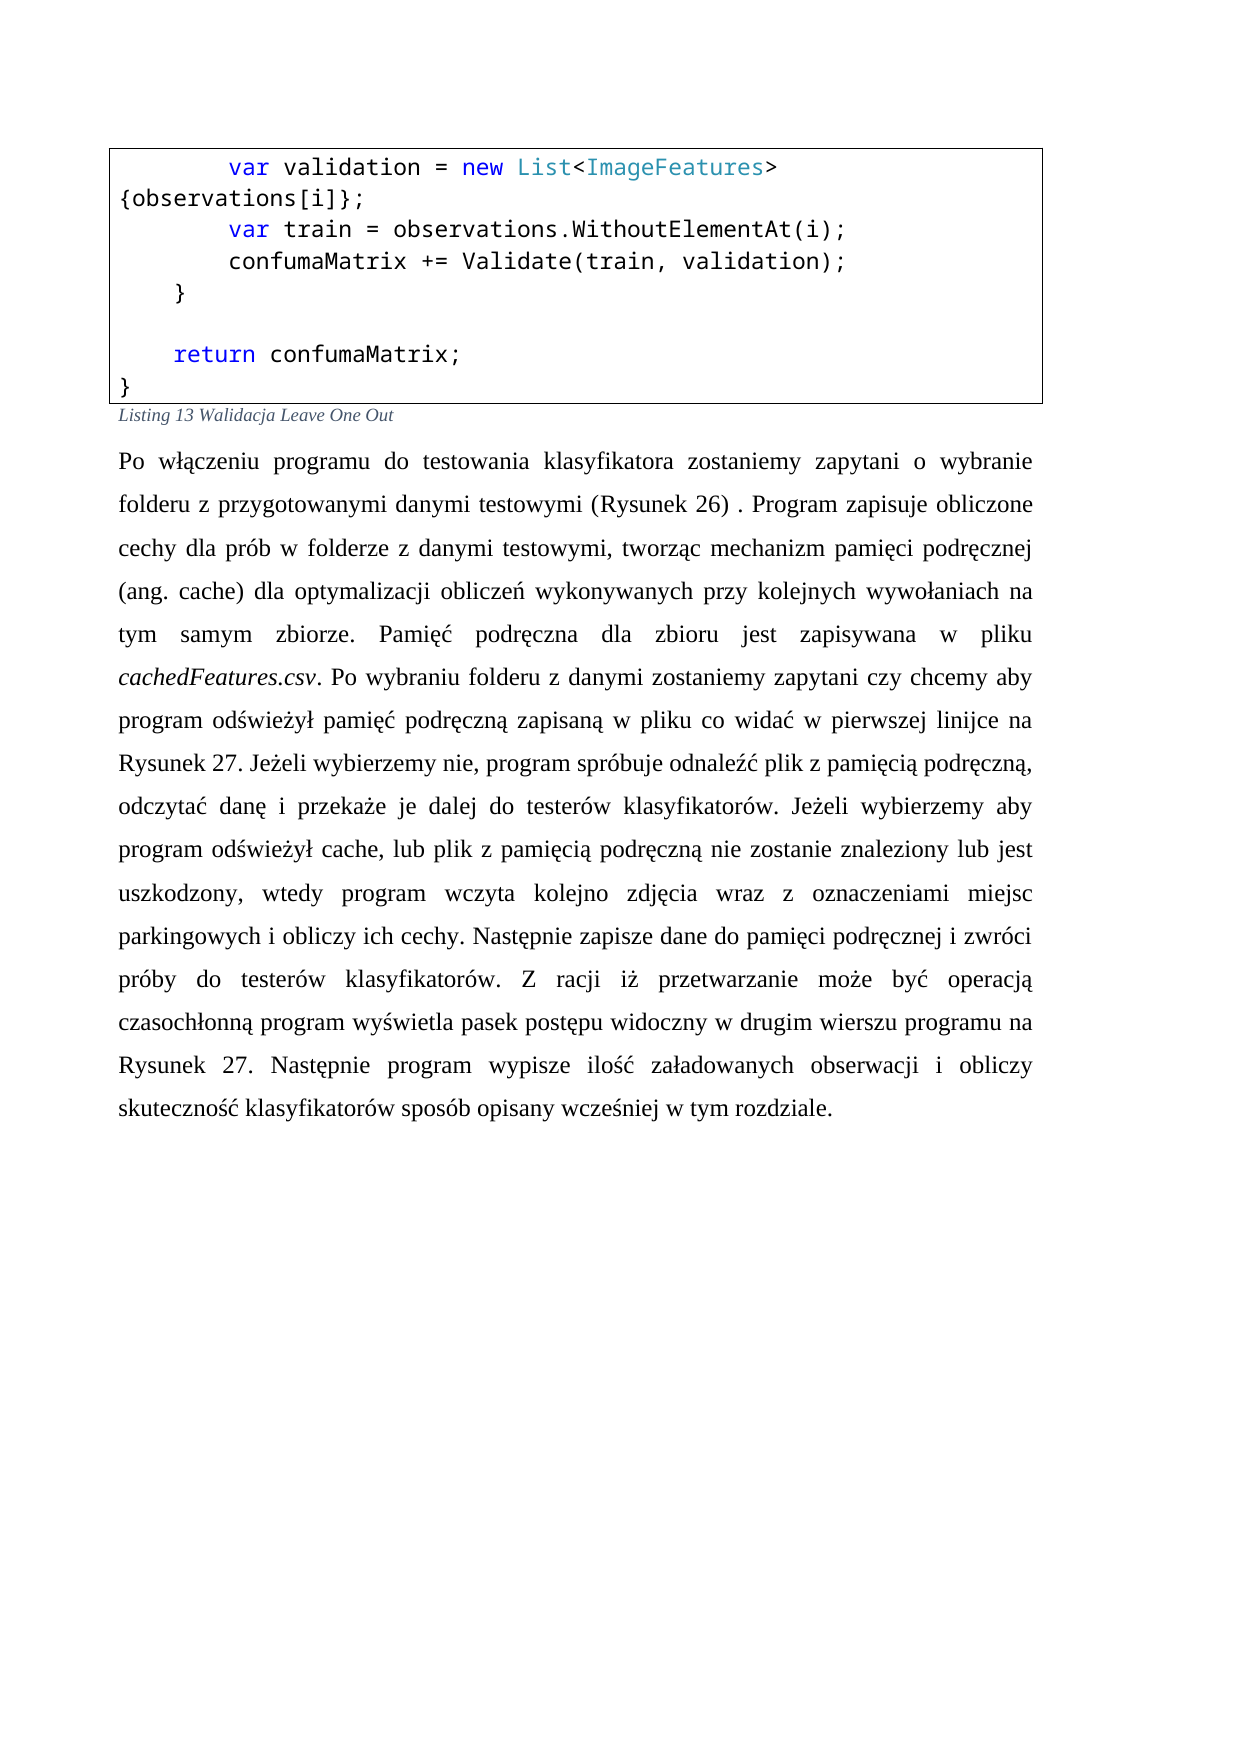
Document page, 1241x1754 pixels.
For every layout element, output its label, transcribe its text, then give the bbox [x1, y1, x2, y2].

list confumaMatrix += Validate(train, validation); [118, 244, 1033, 276]
list var validation = new List<ImageFeatures> {observations[i]}; [110, 149, 1042, 213]
list return confumaMatrix; [118, 338, 1033, 366]
list } [110, 366, 1042, 403]
list var train = observations.WithoutElementAt(i); [118, 213, 1033, 244]
list } [118, 276, 1033, 307]
text Po włączeniu programu do testowania klasyfikatora zostaniemy zapytani o wybranie folderu z przygotowanymi danymi testowymi (Rysunek 22) . Program zapisuje obliczone cechy dla prób w folderze z danymi testowymi, tworząc mechanizm pamięci podręcznej (ang. cache) dla optymalizacji obliczeń wykonywanych przy kolejnych wywołaniach na tym samym zbiorze. Pamięć podręczna dla zbioru jest zapisywana w pliku cachedFeatures.csv. Po wybraniu folderu z danymi zostaniemy zapytani czy chcemy aby program odświeżył pamięć podręczną zapisaną w pliku co widać w pierwszej linijce na Rysunek 23. Jeżeli wybierzemy nie, program spróbuje odnaleźć plik z pamięcią podręczną, odczytać danę i przekaże je dalej do testerów klasyfikatorów. Jeżeli wybierzemy aby program odświeżył cache, lub plik z pamięcią podręczną nie zostanie znaleziony lub jest uszkodzony, wtedy program wczyta kolejno zdjęcia wraz z oznaczeniami miejsc parkingowych i obliczy ich cechy. Następnie zapisze dane do pamięci podręcznej i zwróci próby do testerów klasyfikatorów. Z racji iż przetwarzanie może być operacją czasochłonną program wyświetla pasek postępu widoczny w drugim wierszu programu na Rysunek 23. Następnie program wypisze ilość załadowanych obserwacji i obliczy skuteczność klasyfikatorów sposób opisany wcześniej w tym rozdziale. [118, 446, 1033, 1122]
text Listing 13 Walidacja Leave One Out [118, 404, 1033, 426]
